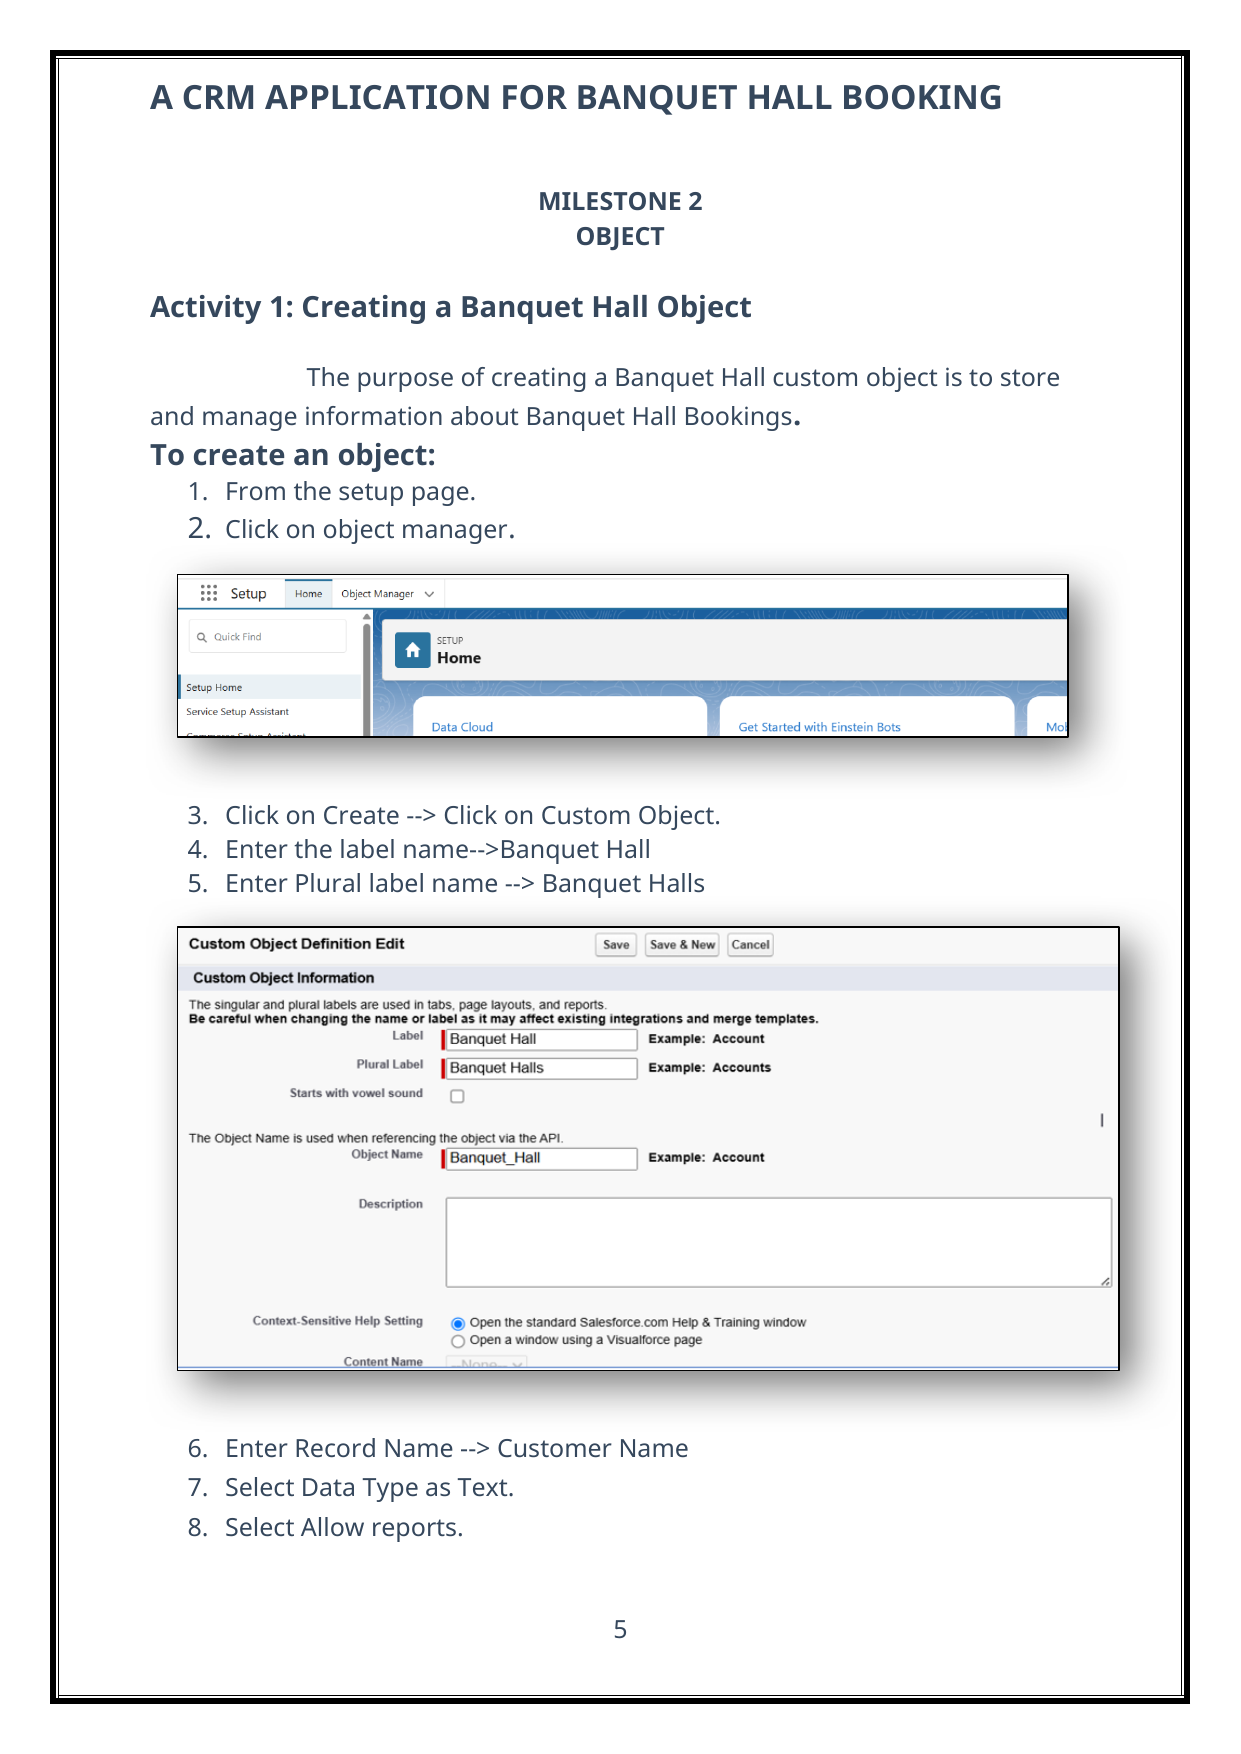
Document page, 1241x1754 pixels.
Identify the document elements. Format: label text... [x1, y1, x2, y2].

text OBJECT [150, 218, 1090, 252]
text MILESTONE 2 [150, 184, 1090, 218]
picture [178, 928, 1118, 1370]
list Enter Plural label name --> Banquet Halls [187, 865, 1090, 899]
list Click on object manager. [187, 507, 1090, 547]
list Select Allow reports. [187, 1509, 1090, 1543]
list Enter the label name-->Banquet Hall [187, 831, 1090, 865]
text To create an object: [150, 434, 1090, 473]
list Click on Create --> Click on Custom Object. [187, 797, 1065, 831]
picture [178, 575, 1067, 736]
list Select Data Type as Text. [187, 1470, 1090, 1504]
text The purpose of creating a Banquet Hall custom object is to store and manage information about Banquet Hall Bookings. [150, 360, 1090, 434]
text Activity 1: Creating a Banquet Hall Object [150, 286, 1090, 326]
list Enter Record Name --> Customer Name [187, 1431, 1090, 1465]
list From the setup page. [187, 473, 1090, 507]
